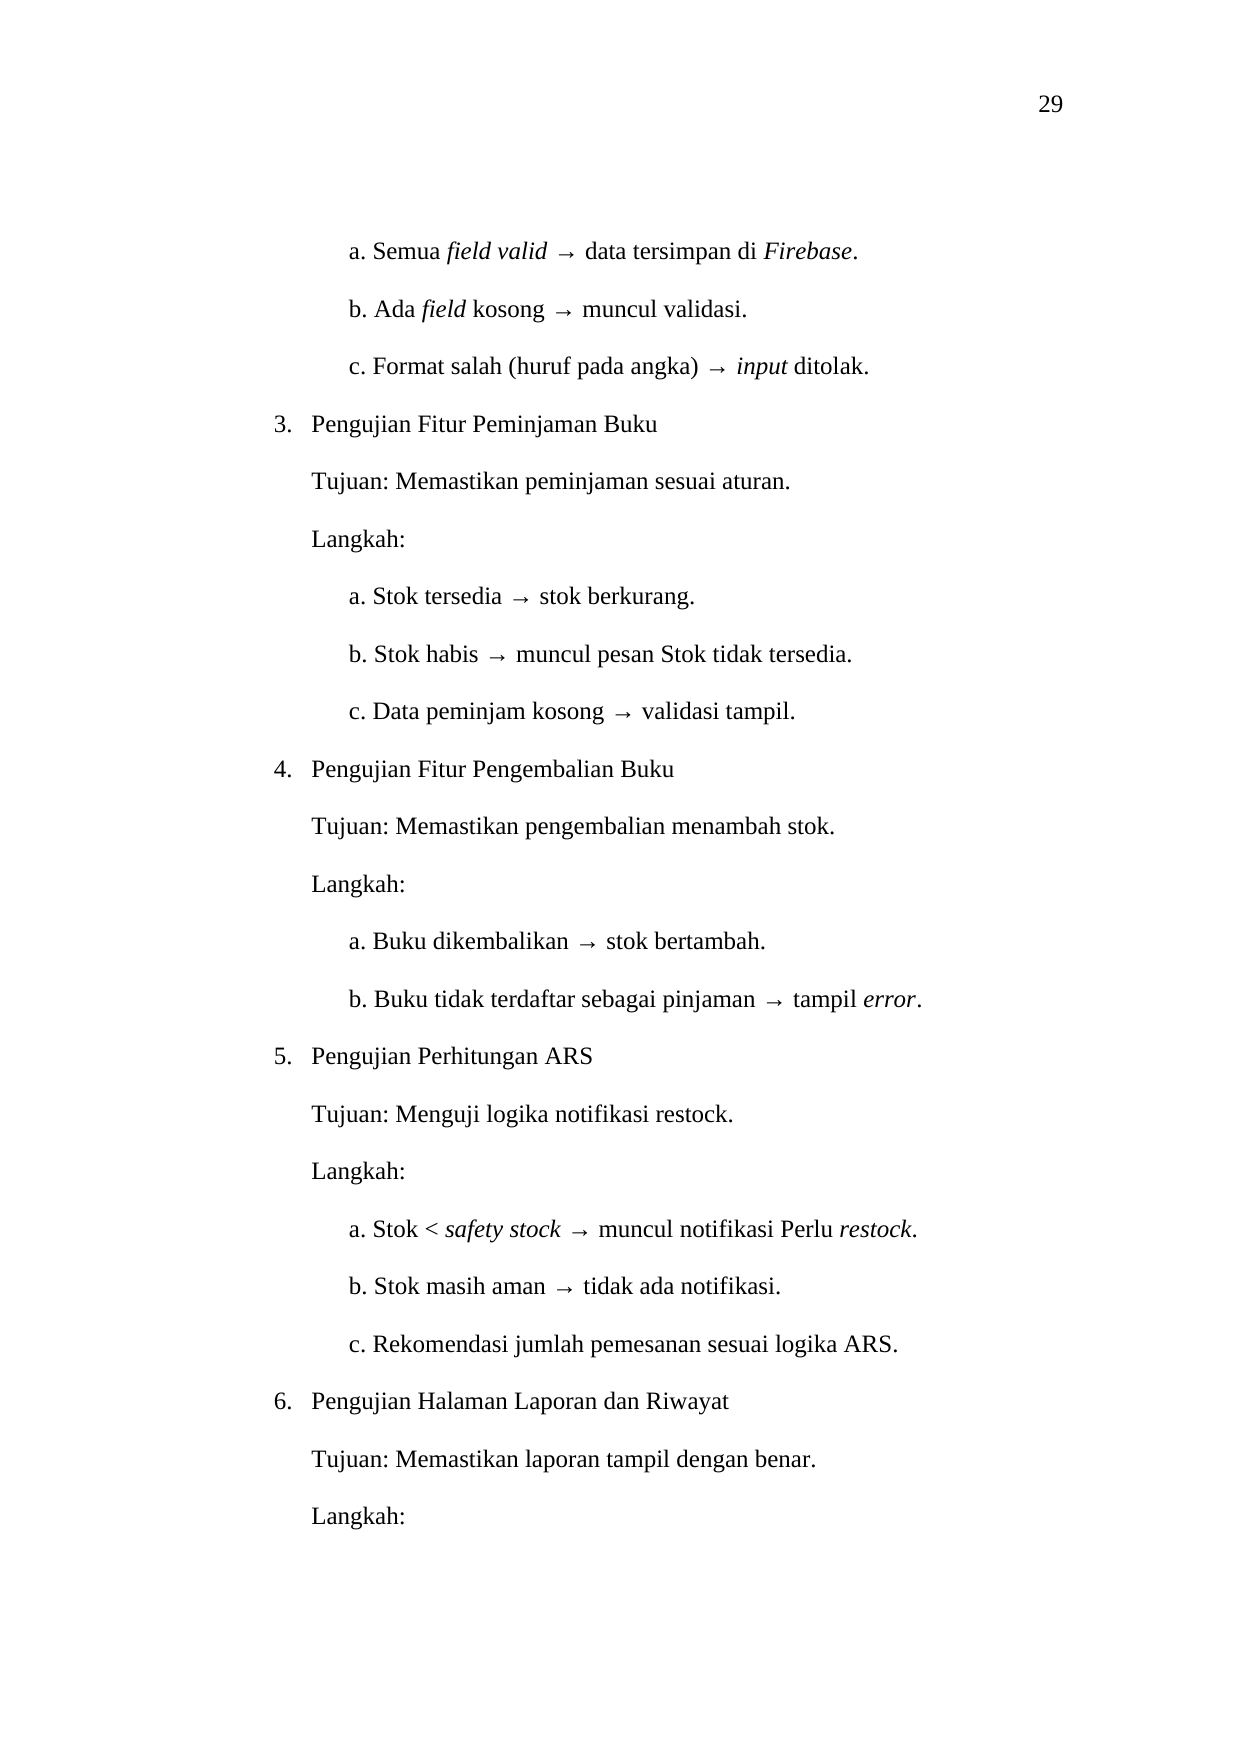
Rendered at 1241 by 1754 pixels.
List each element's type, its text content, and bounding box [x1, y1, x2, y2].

list b. Ada field kosong → muncul validasi. [349, 294, 1063, 322]
list Pengujian Perhitungan ARS [274, 1041, 1063, 1070]
list b. Buku tidak terdaftar sebagai pinjaman → tampil error. [349, 984, 1063, 1012]
list c. Format salah (huruf pada angka) → input ditolak. [349, 351, 1063, 380]
list Pengujian Halaman Laporan dan Riwayat [274, 1386, 1063, 1415]
list Langkah: [311, 869, 1063, 897]
list a. Stok < safety stock → muncul notifikasi Perlu restock. [349, 1214, 1063, 1242]
list b. Stok masih aman → tidak ada notifikasi. [349, 1271, 1063, 1300]
list Langkah: [311, 1501, 1063, 1530]
list Langkah: [311, 524, 1063, 552]
list a. Stok tersedia → stok berkurang. [349, 581, 1063, 610]
list Tujuan: Memastikan laporan tampil dengan benar. [311, 1444, 1063, 1472]
list Tujuan: Memastikan pengembalian menambah stok. [311, 811, 1063, 840]
list c. Data peminjam kosong → validasi tampil. [349, 696, 1063, 725]
list c. Rekomendasi jumlah pemesanan sesuai logika ARS. [349, 1329, 1063, 1357]
list b. Stok habis → muncul pesan Stok tidak tersedia. [349, 639, 1063, 667]
list Tujuan: Memastikan peminjaman sesuai aturan. [311, 466, 1063, 495]
list a. Buku dikembalikan → stok bertambah. [349, 926, 1063, 955]
list Tujuan: Menguji logika notifikasi restock. [311, 1099, 1063, 1127]
list Pengujian Fitur Pengembalian Buku [274, 754, 1063, 782]
list a. Semua field valid → data tersimpan di Firebase. [349, 236, 1063, 265]
list Pengujian Fitur Peminjaman Buku [274, 409, 1063, 437]
list Langkah: [311, 1156, 1063, 1185]
